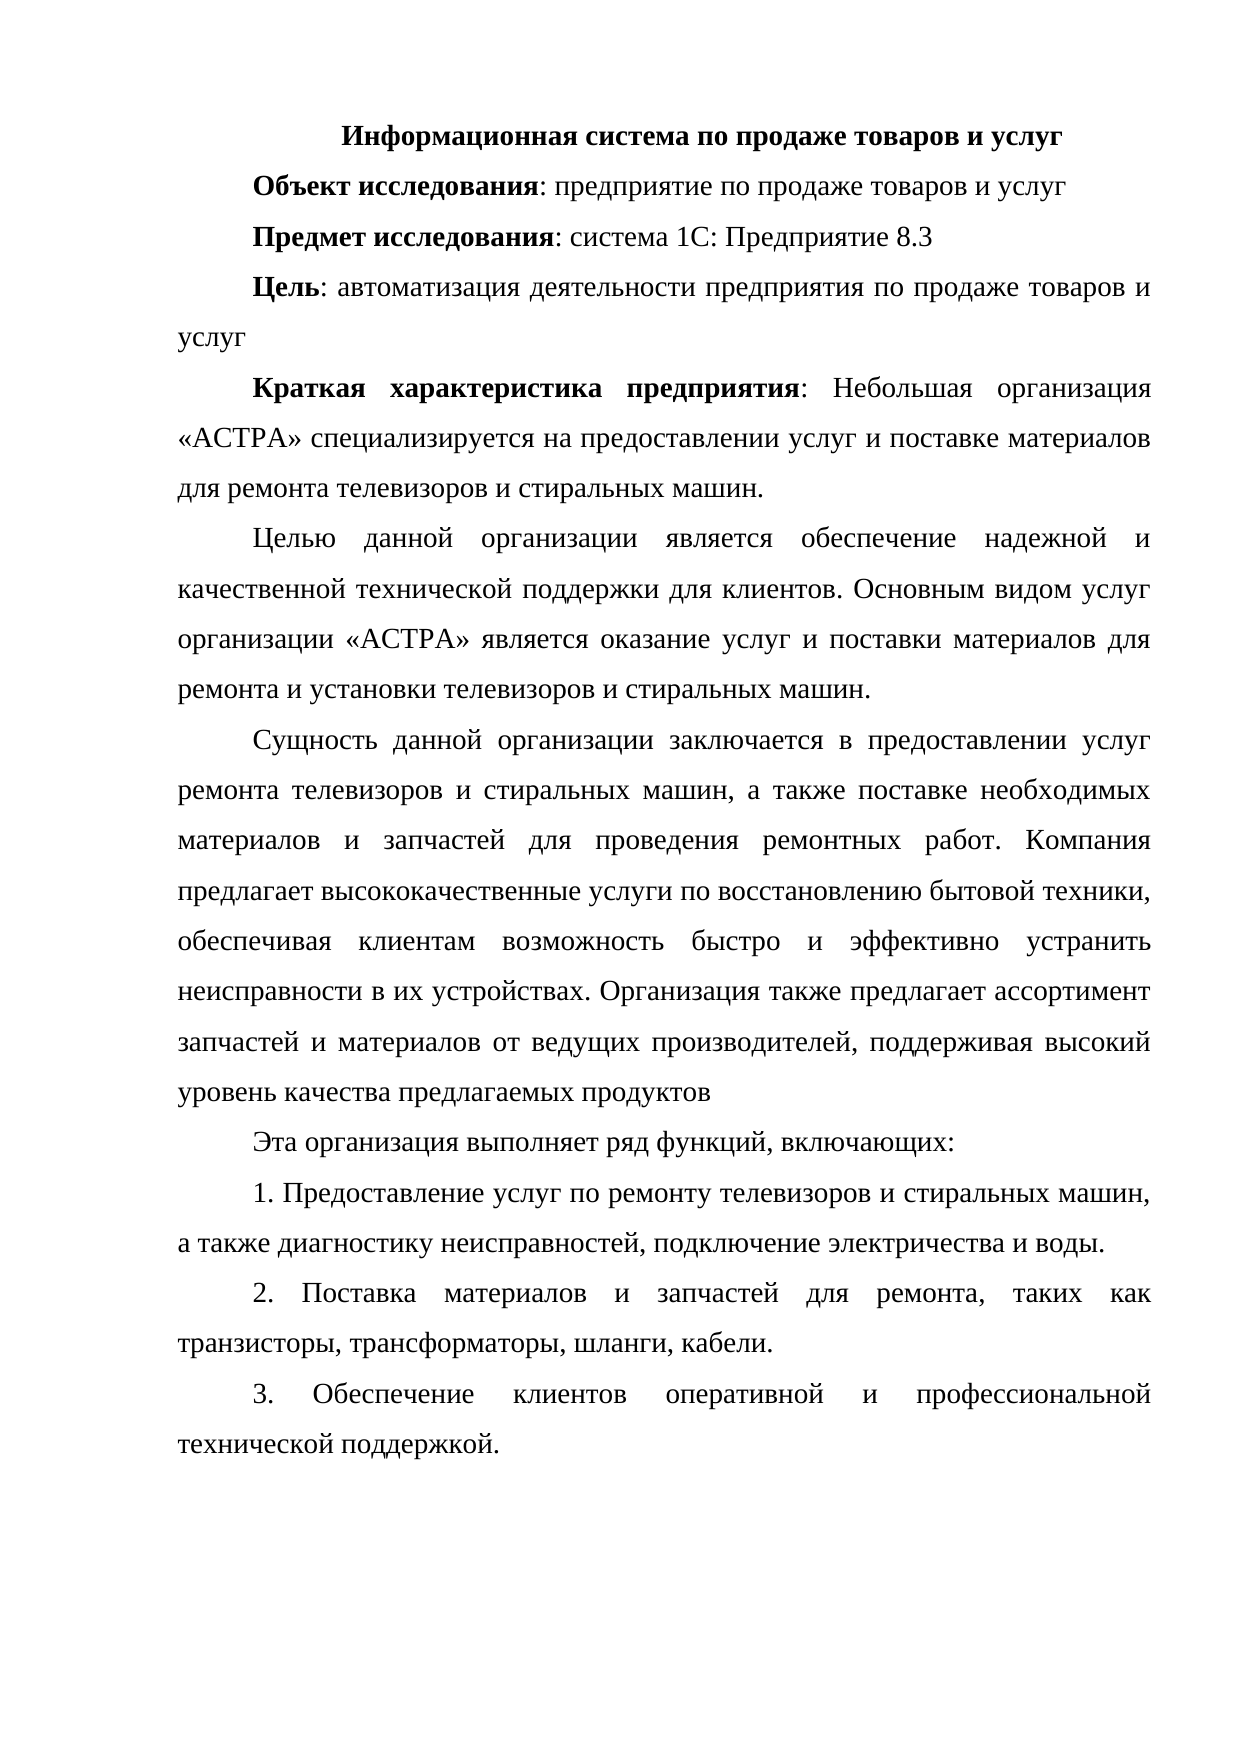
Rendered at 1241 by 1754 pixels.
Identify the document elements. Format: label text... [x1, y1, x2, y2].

text Объект исследования: предприятие по продаже товаров и услуг [177, 168, 1152, 202]
text Эта организация выполняет ряд функций, включающих: [177, 1124, 1152, 1158]
text Предмет исследования: система 1С: Предприятие 8.3 [177, 219, 1152, 252]
text Цель: автоматизация деятельности предприятия по продаже товаров и услуг [177, 269, 1152, 353]
text Целью данной организации является обеспечение надежной и качественной технической поддержки для клиентов. Основным видом услуг организации «АСТРА» является оказание услуг и поставки материалов для ремонта и установки телевизоров и стиральных машин. [177, 521, 1152, 705]
text Информационная система по продаже товаров и услуг [177, 118, 1152, 152]
text 2. Поставка материалов и запчастей для ремонта, таких как транзисторы, трансформаторы, шланги, кабели. [177, 1275, 1152, 1359]
text 3. Обеспечение клиентов оперативной и профессиональной технической поддержкой. [177, 1376, 1152, 1460]
text 1. Предоставление услуг по ремонту телевизоров и стиральных машин, а также диагностику неисправностей, подключение электричества и воды. [177, 1175, 1152, 1258]
text Краткая характеристика предприятия: Небольшая организация «АСТРА» специализируется на предоставлении услуг и поставке материалов для ремонта телевизоров и стиральных машин. [177, 370, 1152, 504]
text Сущность данной организации заключается в предоставлении услуг ремонта телевизоров и стиральных машин, а также поставке необходимых материалов и запчастей для проведения ремонтных работ. Компания предлагает высококачественные услуги по восстановлению бытовой техники, обеспечивая клиентам возможность быстро и эффективно устранить неисправности в их устройствах. Организация также предлагает ассортимент запчастей и материалов от ведущих производителей, поддерживая высокий уровень качества предлагаемых продуктов [177, 722, 1152, 1108]
